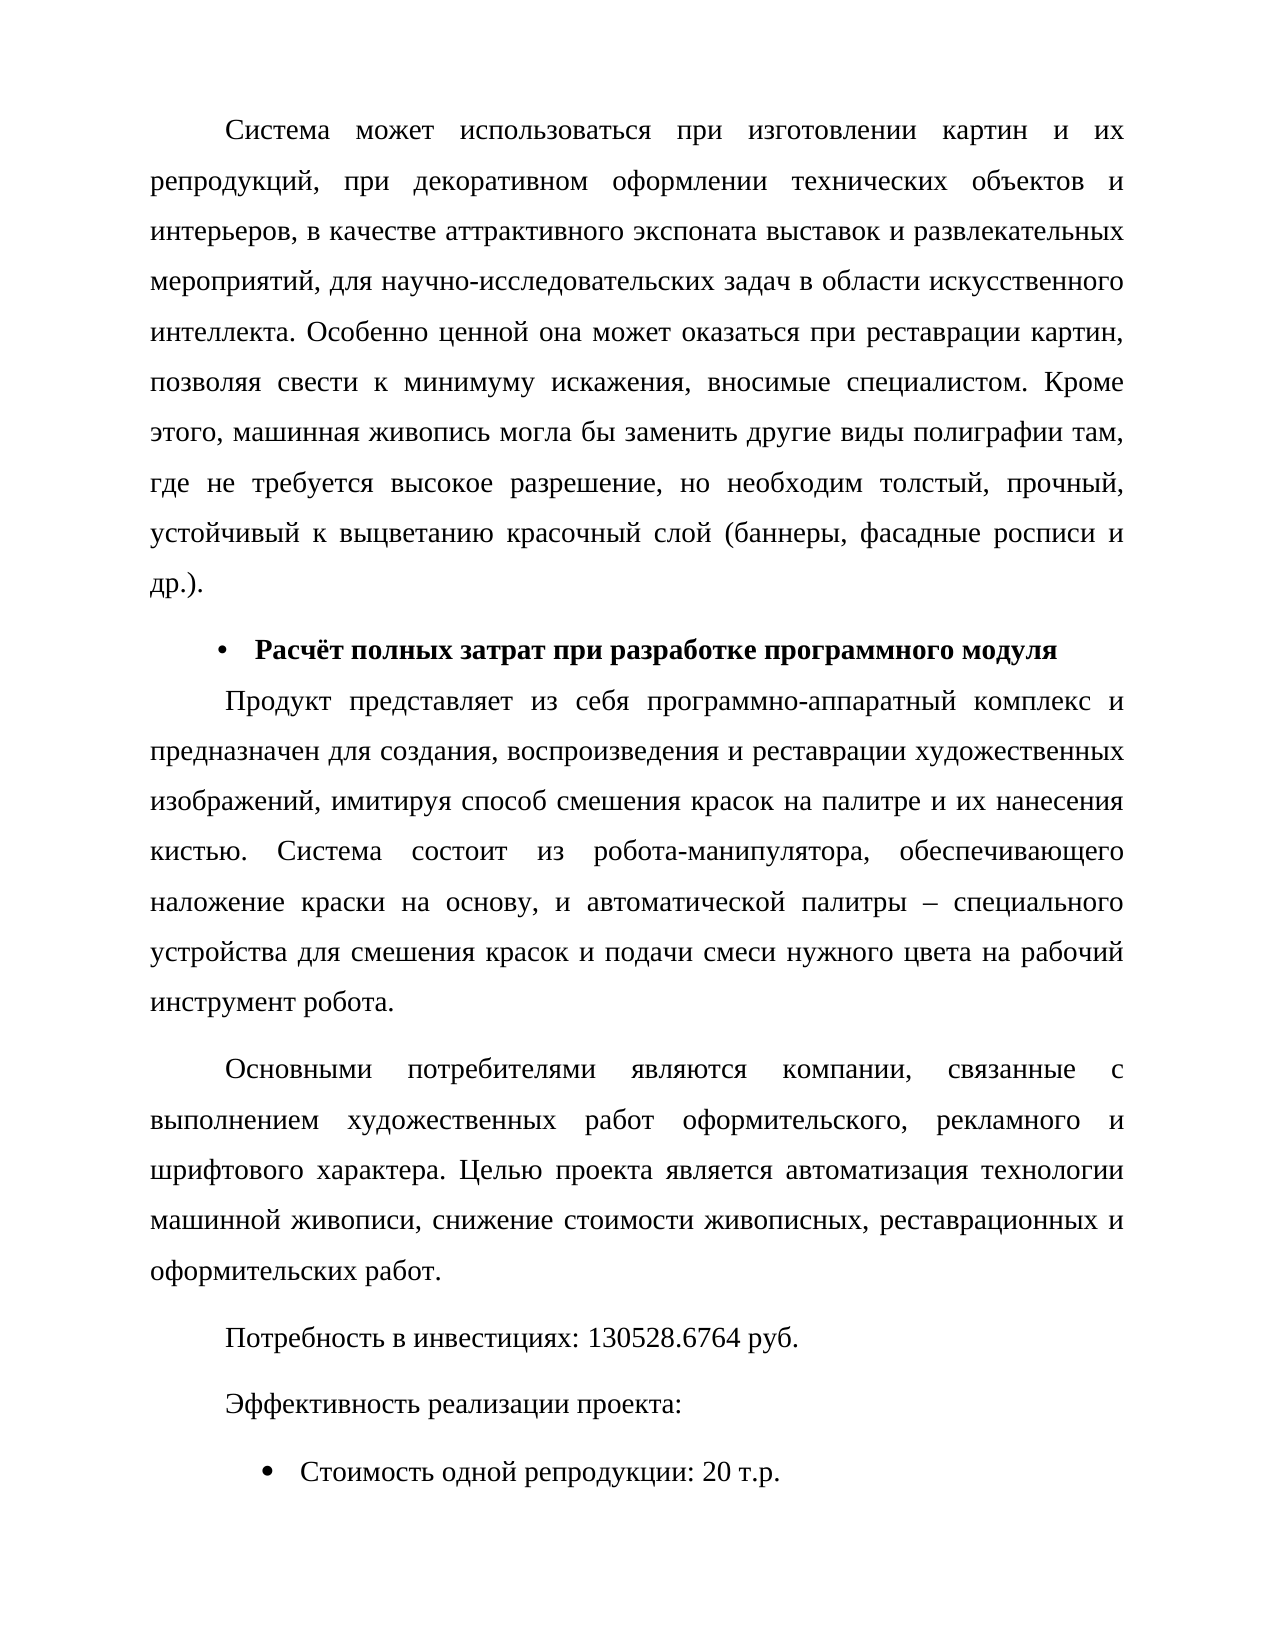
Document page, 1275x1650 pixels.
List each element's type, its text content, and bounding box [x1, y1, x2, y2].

text Система может использоваться при изготовлении картин и их репродукций, при декоративном оформлении технических объектов и интерьеров, в качестве аттрактивного экспоната выставок и развлекательных мероприятий, для научно-исследовательских задач в области искусственного интеллекта. Особенно ценной она может оказаться при реставрации картин, позволяя свести к минимуму искажения, вносимые специалистом. Кроме этого, машинная живопись могла бы заменить другие виды полиграфии там, где не требуется высокое разрешение, но необходим толстый, прочный, устойчивый к выцветанию красочный слой (баннеры, фасадные росписи и др.). [150, 112, 1125, 599]
text Потребность в инвестициях: 130528.6764 руб. [150, 1320, 1125, 1353]
text Эффективность реализации проекта: [150, 1387, 1125, 1420]
list Стоимость одной репродукции: 20 т.р. [262, 1454, 1125, 1487]
text Продукт представляет из себя программно-аппаратный комплекс и предназначен для создания, воспроизведения и реставрации художественных изображений, имитируя способ смешения красок на палитре и их нанесения кистью. Система состоит из робота-манипулятора, обеспечивающего наложение краски на основу, и автоматической палитры – специального устройства для смешения красок и подачи смеси нужного цвета на рабочий инструмент робота. [150, 683, 1125, 1018]
text Основными потребителями являются компании, связанные с выполнением художественных работ оформительского, рекламного и шрифтового характера. Целью проекта является автоматизация технологии машинной живописи, снижение стоимости живописных, реставрационных и оформительских работ. [150, 1051, 1125, 1286]
list Расчёт полных затрат при разработке программного модуля [150, 632, 1125, 666]
